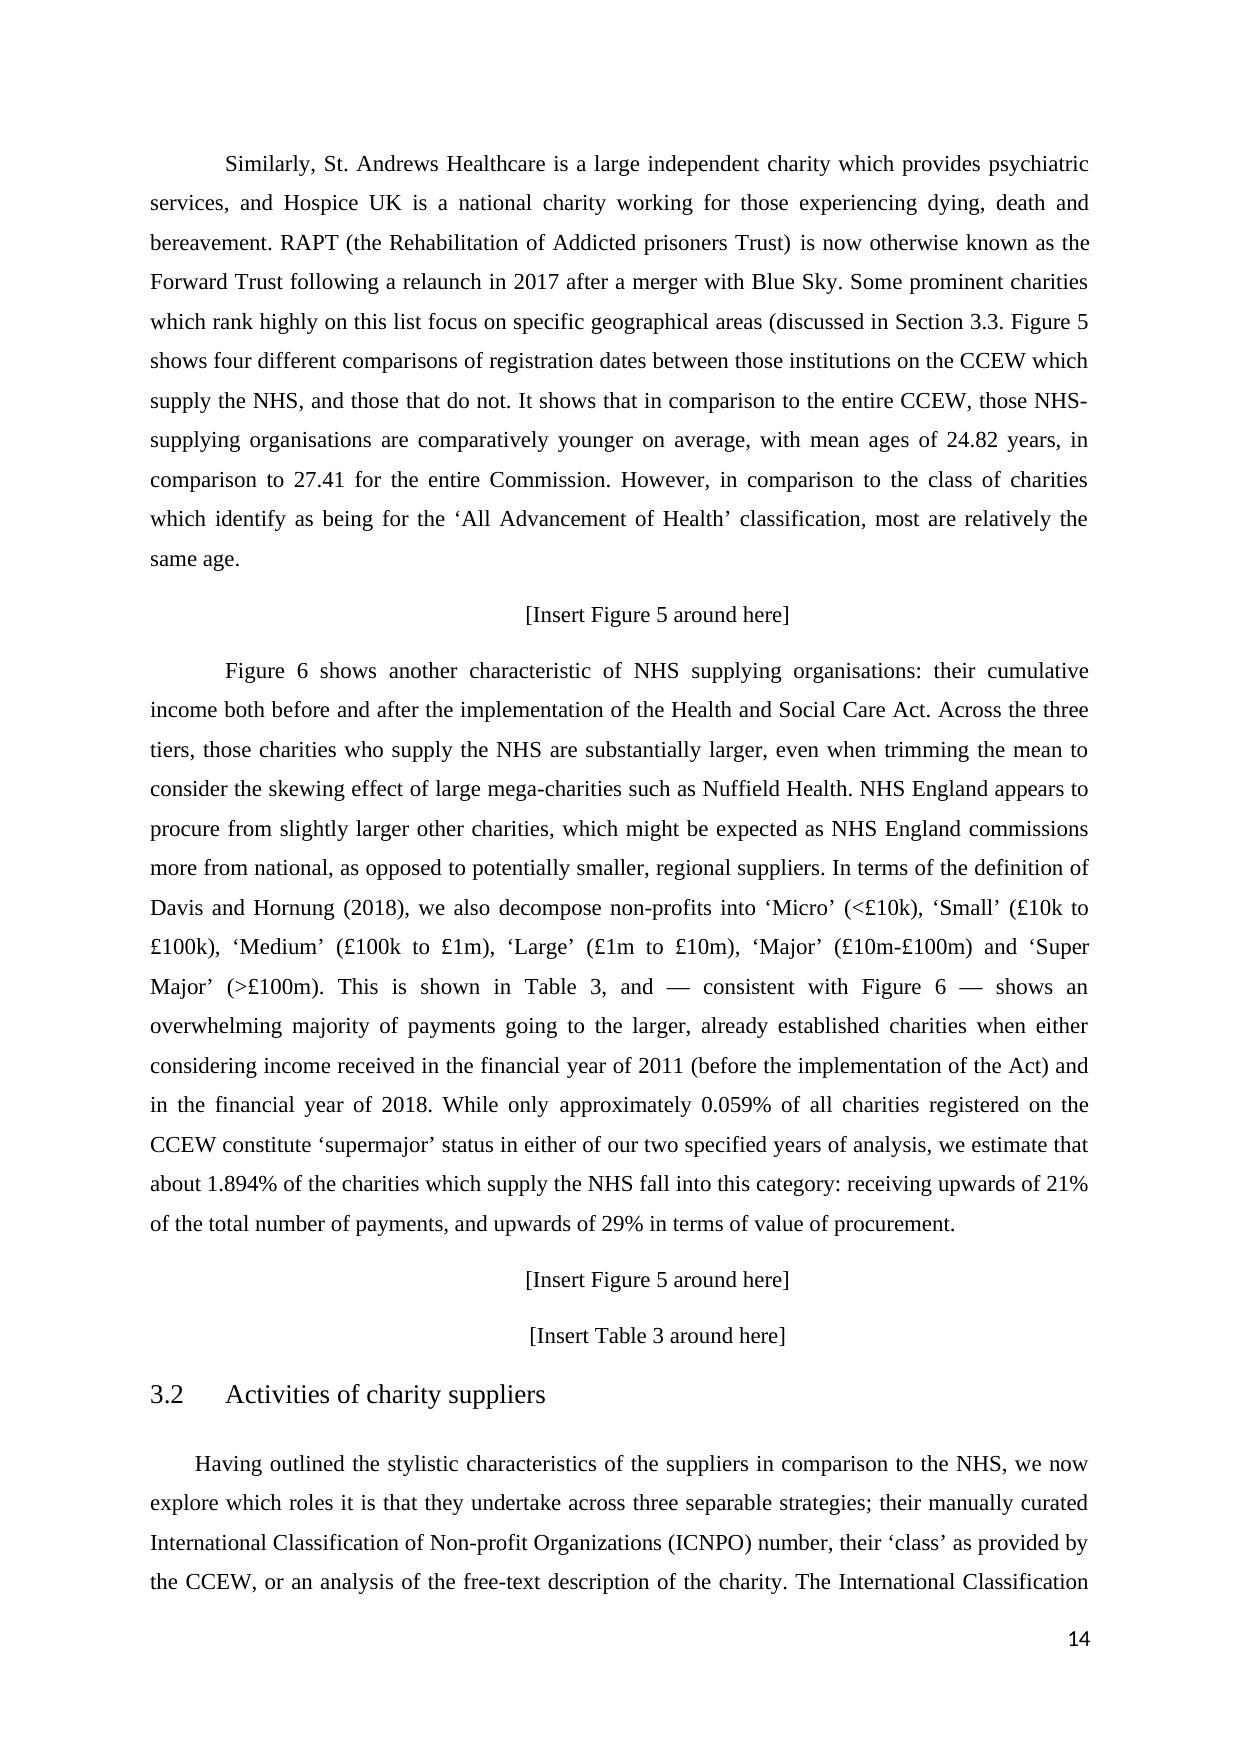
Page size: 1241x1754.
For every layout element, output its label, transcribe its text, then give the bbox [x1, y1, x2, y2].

text [Insert Figure 5 around here] [150, 1266, 1090, 1292]
text [Insert Figure 5 around here] [150, 601, 1090, 627]
text [Insert Table 3 around here] [150, 1322, 1090, 1348]
text Similarly, St. Andrews Healthcare is a large independent charity which provides psychiatric services, and Hospice UK is a national charity working for those experiencing dying, death and bereavement. RAPT (the Rehabilitation of Addicted prisoners Trust) is now otherwise known as the Forward Trust following a relaunch in 2017 after a merger with Blue Sky. Some prominent charities which rank highly on this list focus on specific geographical areas (discussed in Section 3.3. Figure 5 shows four different comparisons of registration dates between those institutions on the CCEW which supply the NHS, and those that do not. It shows that in comparison to the entire CCEW, those NHS-supplying organisations are comparatively younger on average, with mean ages of 24.82 years, in comparison to 27.41 for the entire Commission. However, in comparison to the class of charities which identify as being for the ‘All Advancement of Health’ classification, most are relatively the same age. [150, 150, 1090, 571]
subtitle 3.2 Activities of charity suppliers [150, 1378, 1090, 1409]
text Figure 6 shows another characteristic of NHS supplying organisations: their cumulative income both before and after the implementation of the Health and Social Care Act. Across the three tiers, those charities who supply the NHS are substantially larger, even when trimming the mean to consider the skewing effect of large mega-charities such as Nuffield Health. NHS England appears to procure from slightly larger other charities, which might be expected as NHS England commissions more from national, as opposed to potentially smaller, regional suppliers. In terms of the definition of Davis and Hornung (2018), we also decompose non-profits into ‘Micro’ (<£10k), ‘Small’ (£10k to £100k), ‘Medium’ (£100k to £1m), ‘Large’ (£1m to £10m), ‘Major’ (£10m-£100m) and ‘Super Major’ (>£100m). This is shown in Table 3, and — consistent with Figure 6 — shows an overwhelming majority of payments going to the larger, already established charities when either considering income received in the financial year of 2011 (before the implementation of the Act) and in the financial year of 2018. While only approximately 0.059% of all charities registered on the CCEW constitute ‘supermajor’ status in either of our two specified years of analysis, we estimate that about 1.894% of the charities which supply the NHS fall into this category: receiving upwards of 21% of the total number of payments, and upwards of 29% in terms of value of procurement. [150, 657, 1090, 1236]
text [150, 1450, 1090, 1595]
